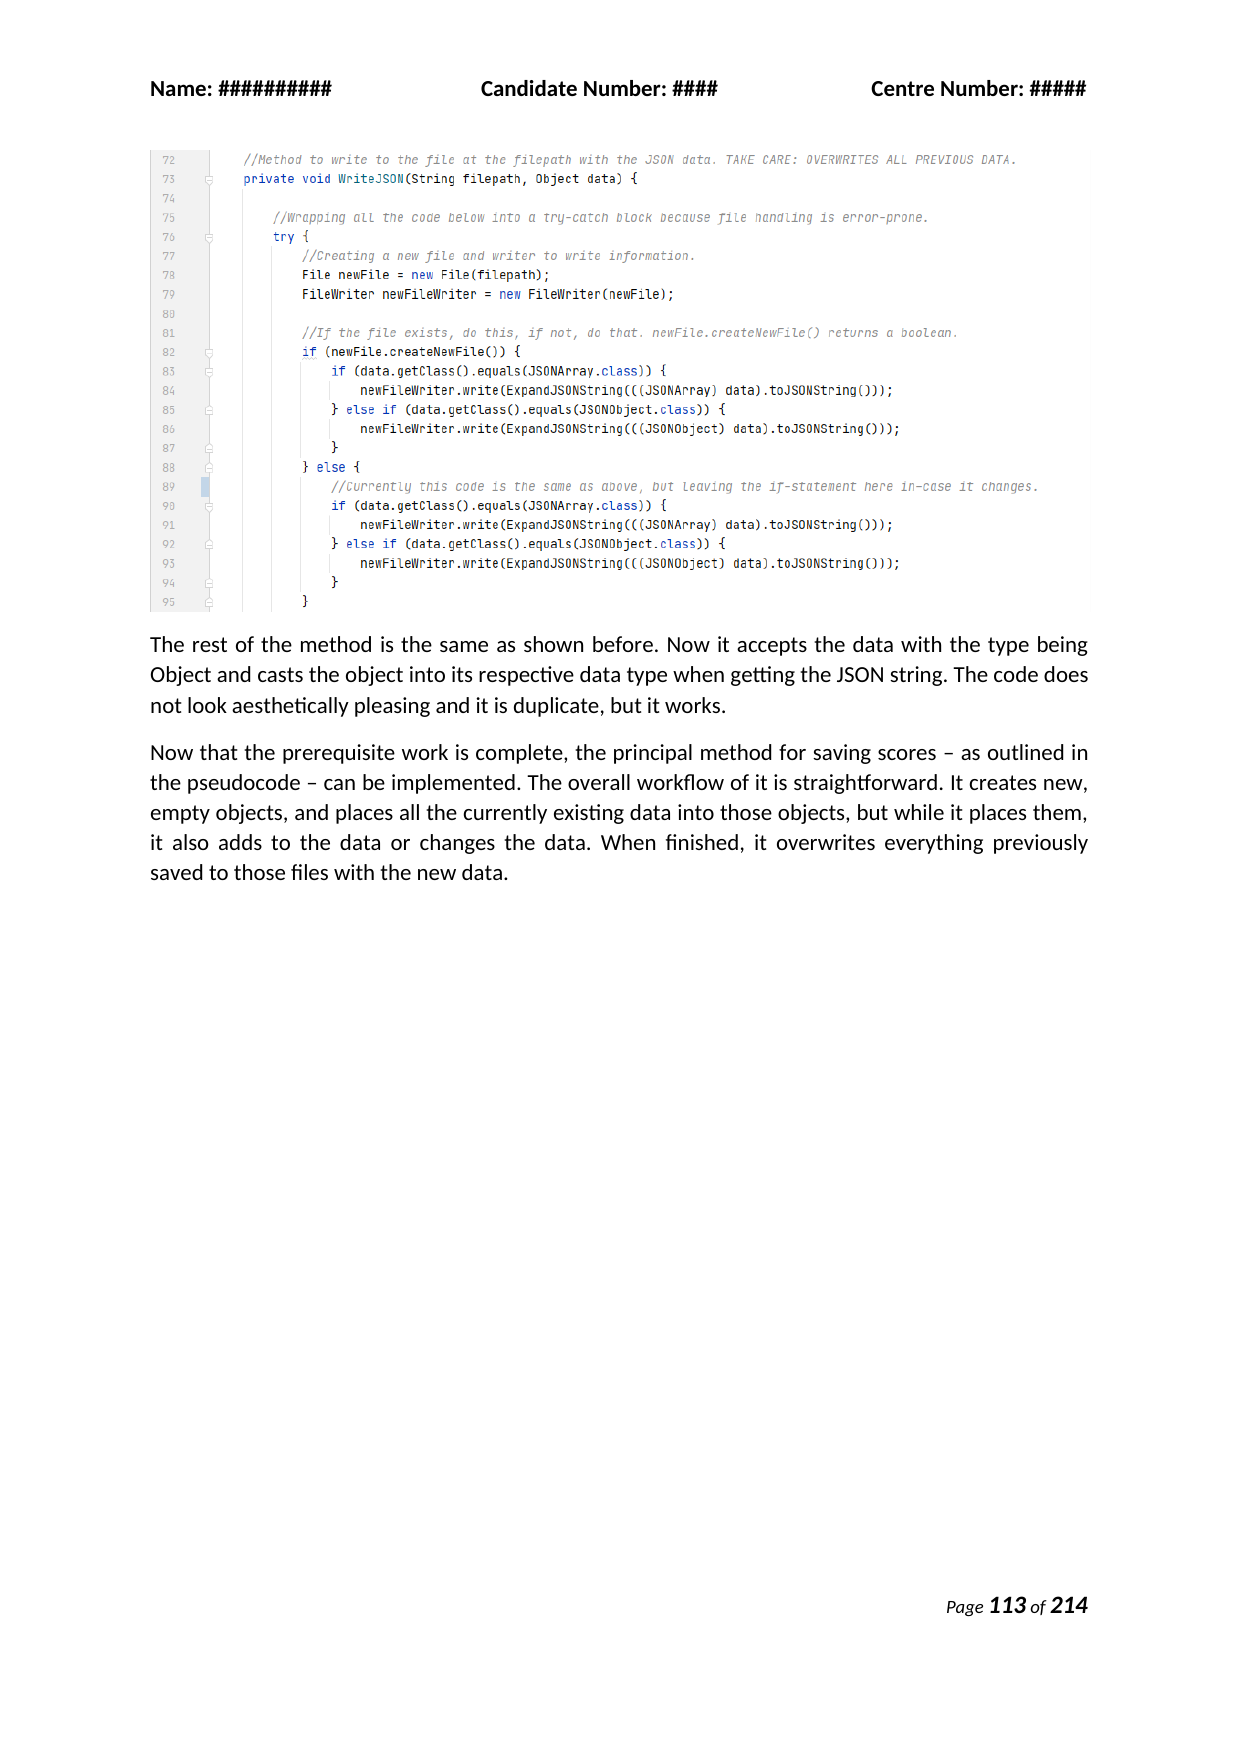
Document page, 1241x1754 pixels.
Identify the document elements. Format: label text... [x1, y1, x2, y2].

picture [150, 150, 1091, 612]
text The rest of the method is the same as shown before. Now it accepts the data with the type being Object and casts the object into its respective data type when getting the JSON string. The code does not look aesthetically pleasing and it is duplicate, but it works. [150, 630, 1090, 719]
text Now that the prerequisite work is complete, the principal method for saving scores – as outlined in the pseudocode – can be implemented. The overall workflow of it is straightforward. It creates new, empty objects, and places all the currently existing data into those objects, but while it places them, it also adds to the data or changes the data. When finished, it overwrites everything previously saved to those files with the new data. [150, 738, 1090, 886]
